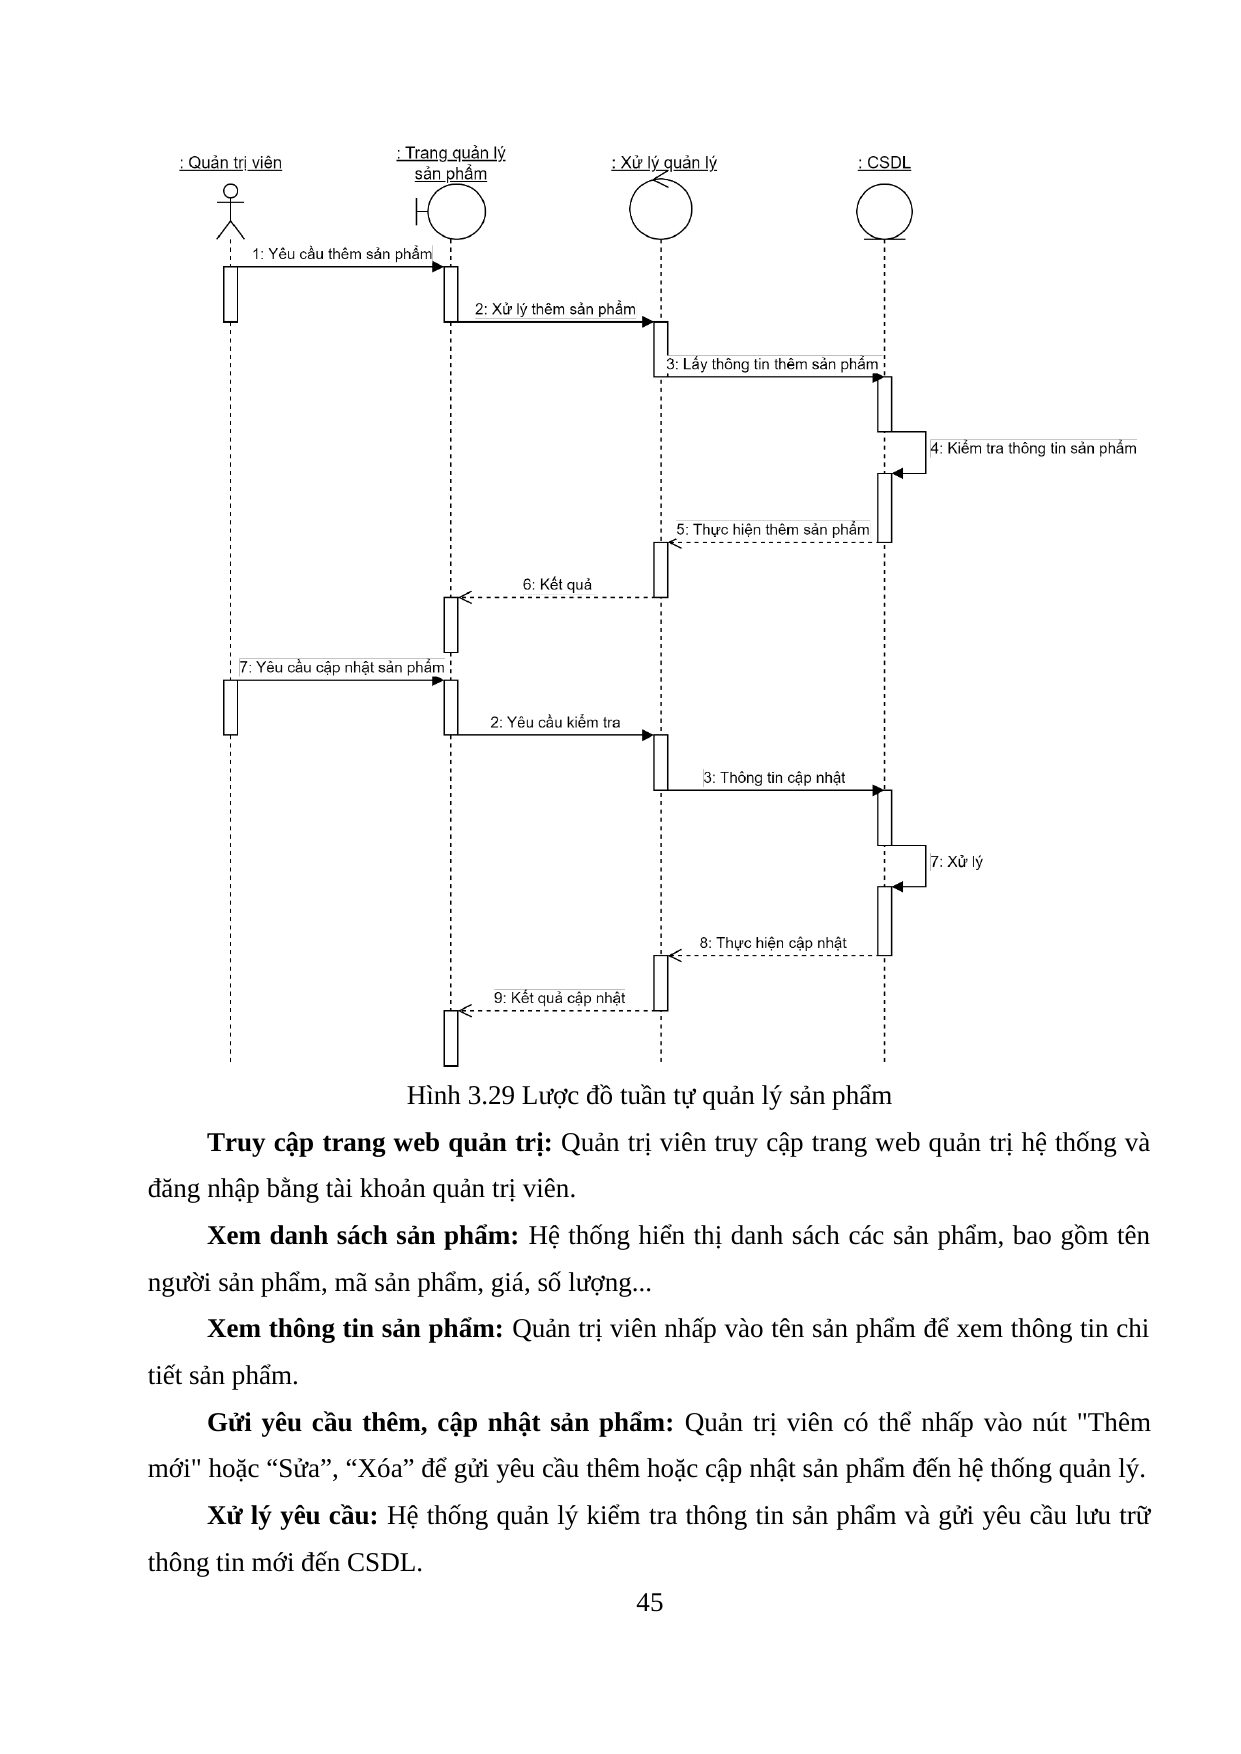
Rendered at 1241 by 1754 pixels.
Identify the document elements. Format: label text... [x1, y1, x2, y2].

text Truy cập trang web quản trị: Quản trị viên truy cập trang web quản trị hệ thống và đăng nhập bằng tài khoản quản trị viên. [148, 1126, 1152, 1204]
text Xử lý yêu cầu: Hệ thống quản lý kiểm tra thông tin sản phẩm và gửi yêu cầu lưu trữ thông tin mới đến CSDL. [148, 1499, 1152, 1577]
text Xem thông tin sản phẩm: Quản trị viên nhấp vào tên sản phẩm để xem thông tin chi tiết sản phẩm. [148, 1312, 1152, 1390]
picture [147, 121, 1152, 1080]
text Xem danh sách sản phẩm: Hệ thống hiển thị danh sách các sản phẩm, bao gồm tên người sản phẩm, mã sản phẩm, giá, số lượng... [148, 1219, 1152, 1297]
text Gửi yêu cầu thêm, cập nhật sản phẩm: Quản trị viên có thể nhấp vào nút "Thêm mới" hoặc “Sửa”, “Xóa” để gửi yêu cầu thêm hoặc cập nhật sản phẩm đến hệ thống quản lý. [148, 1406, 1152, 1484]
